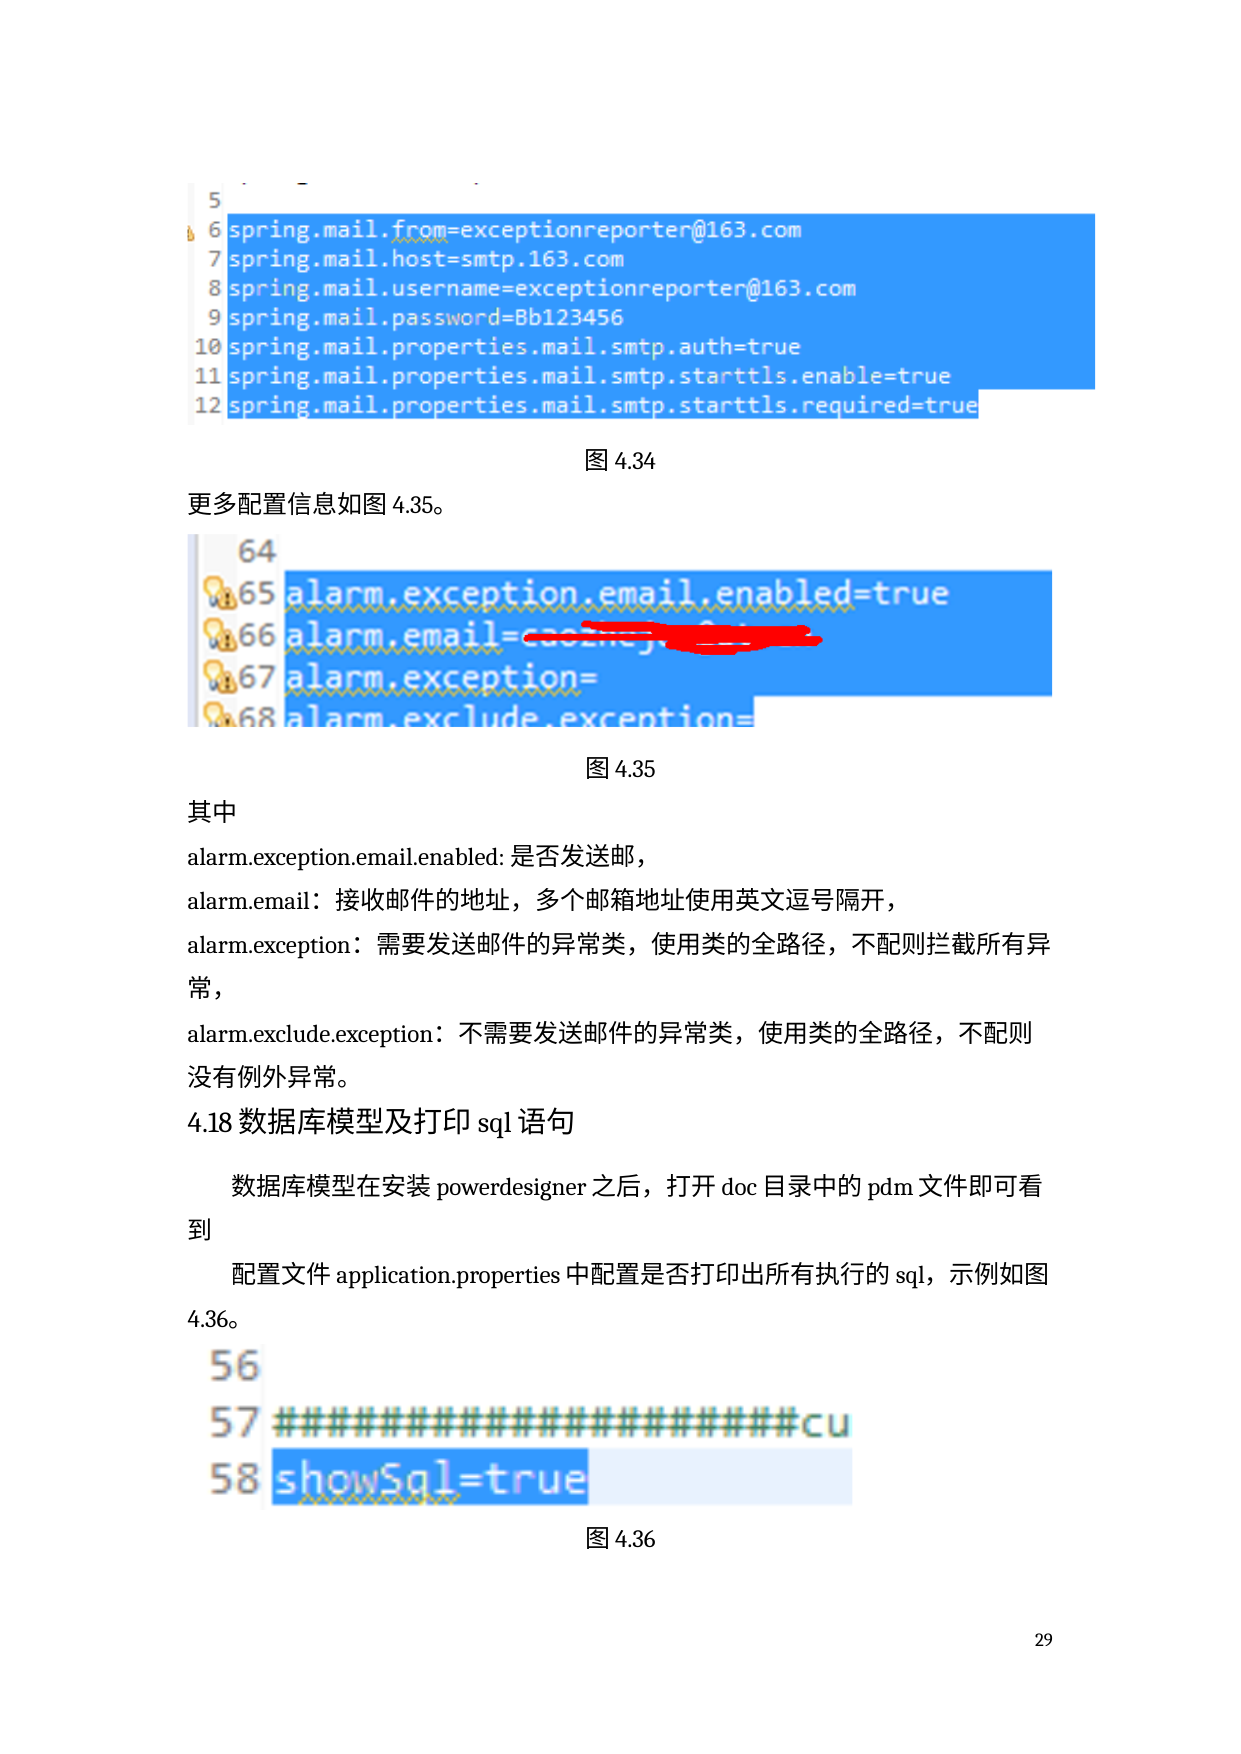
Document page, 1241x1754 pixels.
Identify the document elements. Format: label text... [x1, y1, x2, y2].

text 图4.34 [187, 436, 1053, 480]
text 配置文件application.properties中配置是否打印出所有执行的sql，示例如图4.36。 [187, 1251, 1053, 1339]
picture [187, 183, 1096, 425]
text 图4.36 [187, 1515, 1053, 1559]
text alarm.exclude.exception：不需要发送邮件的异常类，使用类的全路径，不配则没有例外异常。 [187, 1009, 1053, 1097]
text 其中 [187, 789, 1053, 833]
picture [187, 532, 1053, 737]
text alarm.email：接收邮件的地址，多个邮箱地址使用英文逗号隔开， [187, 877, 1053, 921]
text 更多配置信息如图4.35。 [187, 480, 1053, 524]
text 数据库模型在安装powerdesigner之后，打开doc目录中的pdm文件即可看到 [187, 1162, 1053, 1251]
text 图4.35 [187, 745, 1053, 789]
picture [187, 1344, 853, 1510]
text 4.18数据库模型及打印sql语句 [187, 1097, 1053, 1141]
text alarm.exception：需要发送邮件的异常类，使用类的全路径，不配则拦截所有异常， [187, 921, 1053, 1009]
text alarm.exception.email.enabled: 是否发送邮， [187, 833, 1053, 877]
